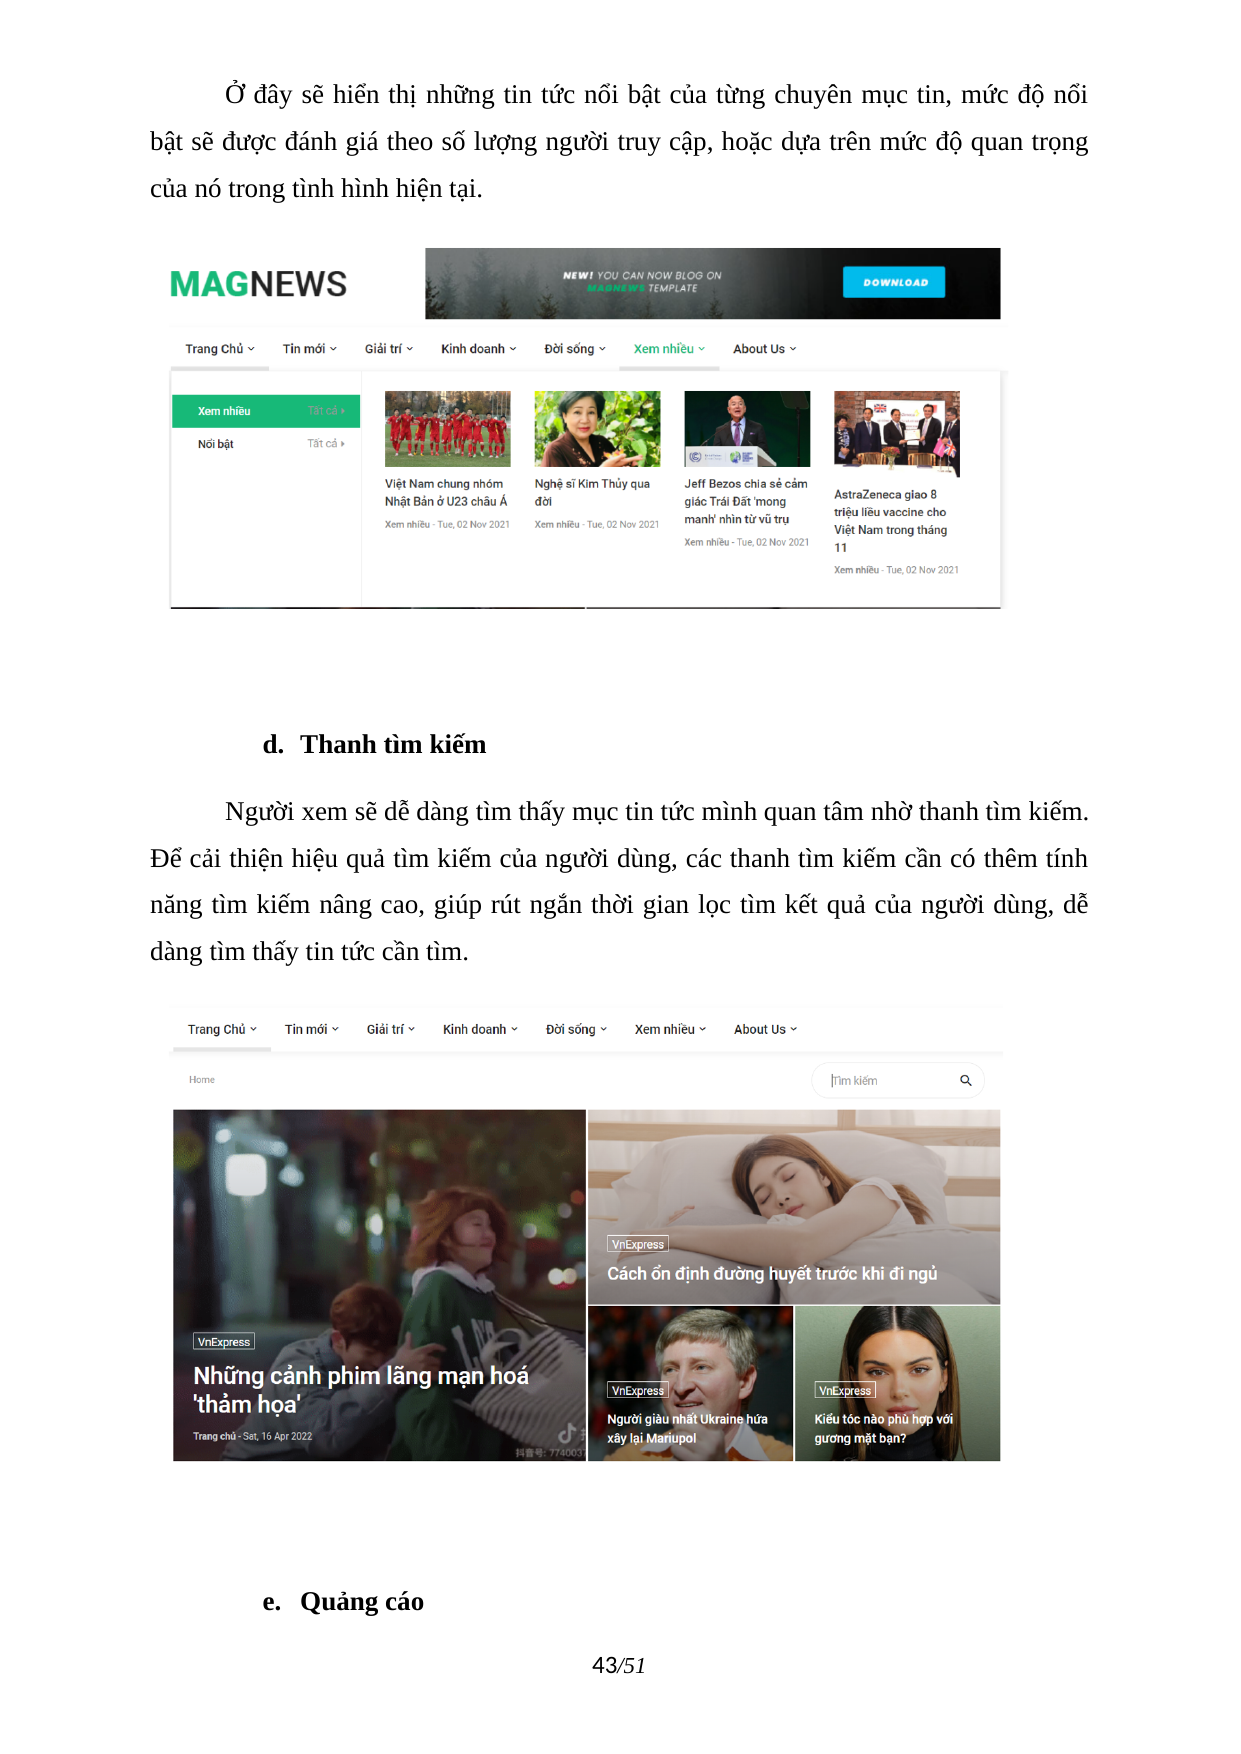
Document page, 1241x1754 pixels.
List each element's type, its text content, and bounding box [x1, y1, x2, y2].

picture [168, 239, 1009, 609]
text Ở đây sẽ hiển thị những tin tức nổi bật của từng chuyên mục tin, mức độ nổi bật sẽ được đánh giá theo số lượng người truy cập, hoặc dựa trên mức độ quan trọng của nó trong tình hình hiện tại. [150, 79, 1090, 203]
picture [168, 1002, 1004, 1466]
list Quảng cáo [262, 1585, 1090, 1616]
text Người xem sẽ dễ dàng tìm thấy mục tin tức mình quan tâm nhờ thanh tìm kiếm. Để cải thiện hiệu quả tìm kiếm của người dùng, các thanh tìm kiếm cần có thêm tính năng tìm kiếm nâng cao, giúp rút ngắn thời gian lọc tìm kết quả của người dùng, dễ dàng tìm thấy tin tức cần tìm. [150, 795, 1090, 966]
list Thanh tìm kiếm [262, 728, 1090, 759]
